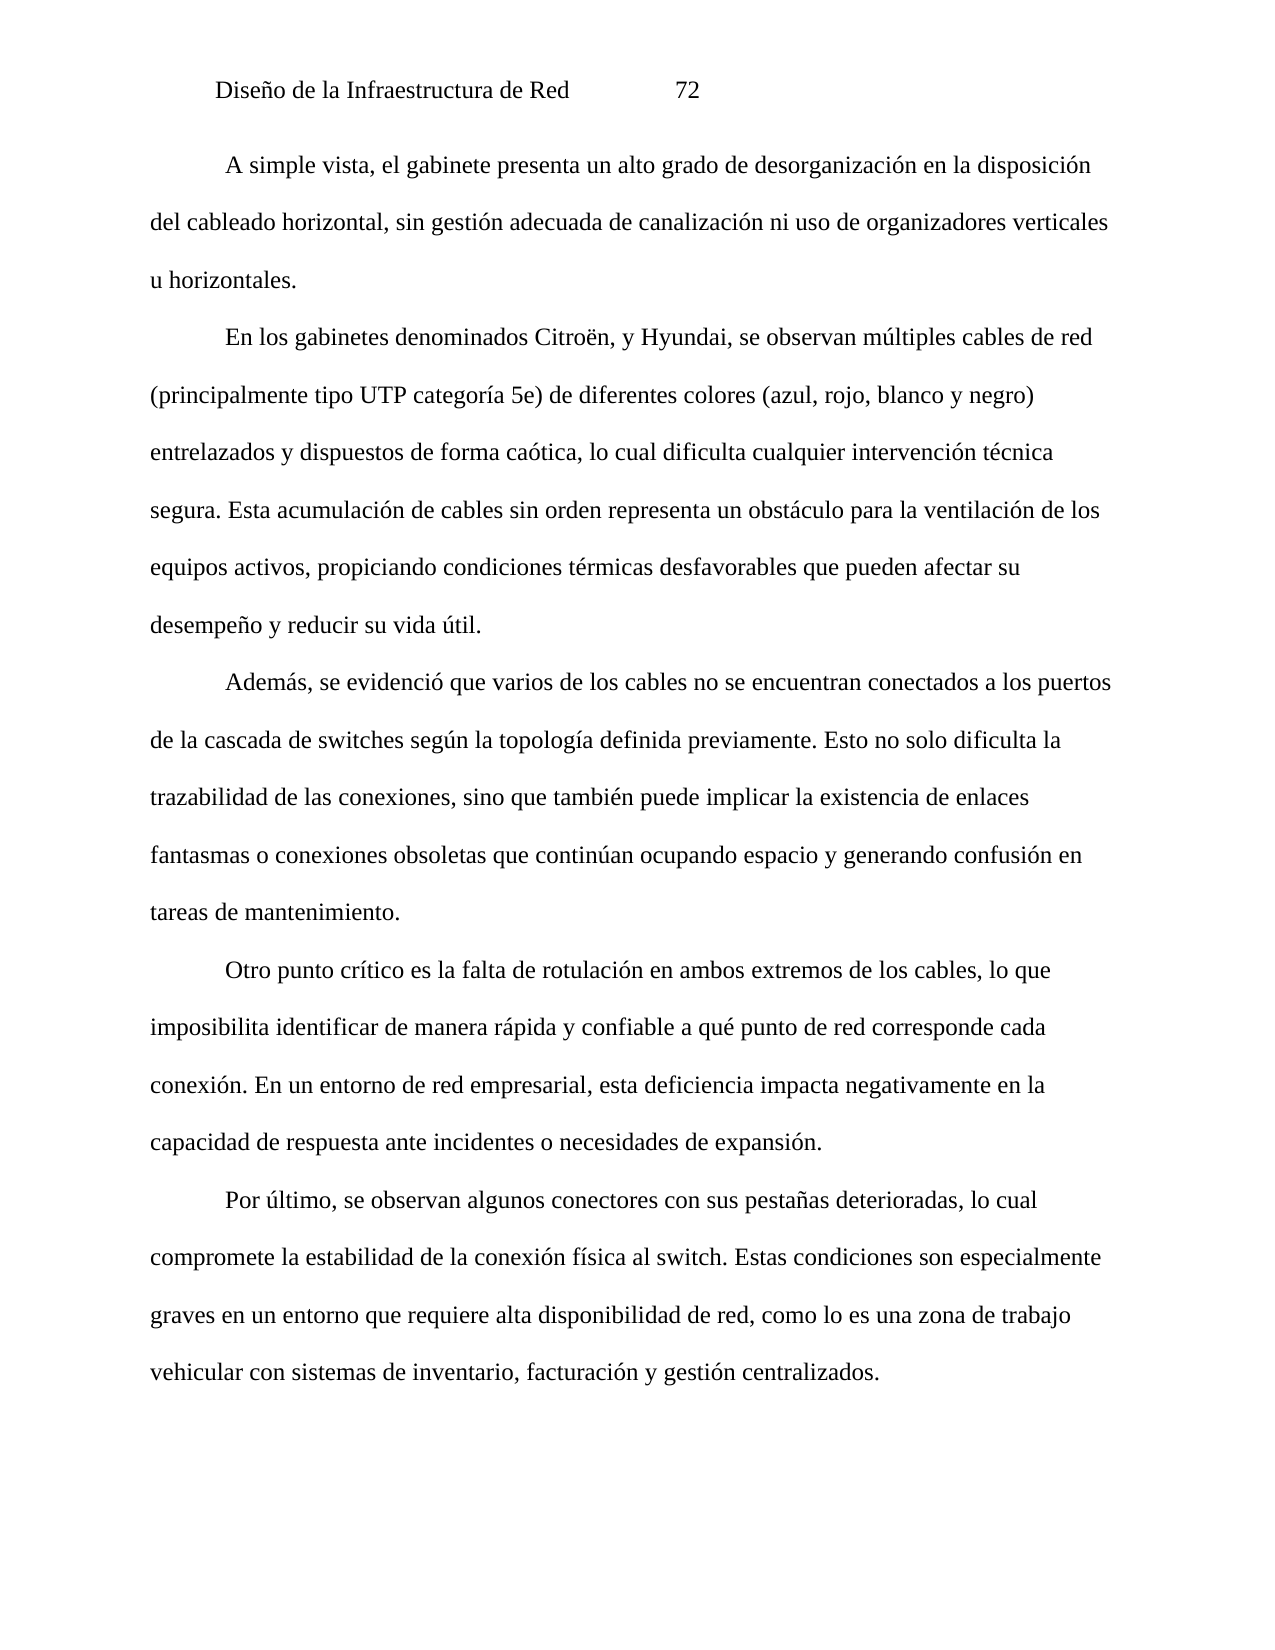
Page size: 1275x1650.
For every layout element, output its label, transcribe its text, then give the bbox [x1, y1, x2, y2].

text Por último, se observan algunos conectores con sus pestañas deterioradas, lo cual compromete la estabilidad de la conexión física al switch. Estas condiciones son especialmente graves en un entorno que requiere alta disponibilidad de red, como lo es una zona de trabajo vehicular con sistemas de inventario, facturación y gestión centralizados. [150, 1185, 1125, 1386]
text A simple vista, el gabinete presenta un alto grado de desorganización en la disposición del cableado horizontal, sin gestión adecuada de canalización ni uso de organizadores verticales u horizontales. [150, 150, 1125, 294]
text En los gabinetes denominados Citroën, y Hyundai, se observan múltiples cables de red (principalmente tipo UTP categoría 5e) de diferentes colores (azul, rojo, blanco y negro) entrelazados y dispuestos de forma caótica, lo cual dificulta cualquier intervención técnica segura. Esta acumulación de cables sin orden representa un obstáculo para la ventilación de los equipos activos, propiciando condiciones térmicas desfavorables que pueden afectar su desempeño y reducir su vida útil. [150, 322, 1125, 639]
text Además, se evidenció que varios de los cables no se encuentran conectados a los puertos de la cascada de switches según la topología definida previamente. Esto no solo dificulta la trazabilidad de las conexiones, sino que también puede implicar la existencia de enlaces fantasmas o conexiones obsoletas que continúan ocupando espacio y generando confusión en tareas de mantenimiento. [150, 667, 1125, 926]
text Otro punto crítico es la falta de rotulación en ambos extremos de los cables, lo que imposibilita identificar de manera rápida y confiable a qué punto de red corresponde cada conexión. En un entorno de red empresarial, esta deficiencia impacta negativamente en la capacidad de respuesta ante incidentes o necesidades de expansión. [150, 955, 1125, 1156]
